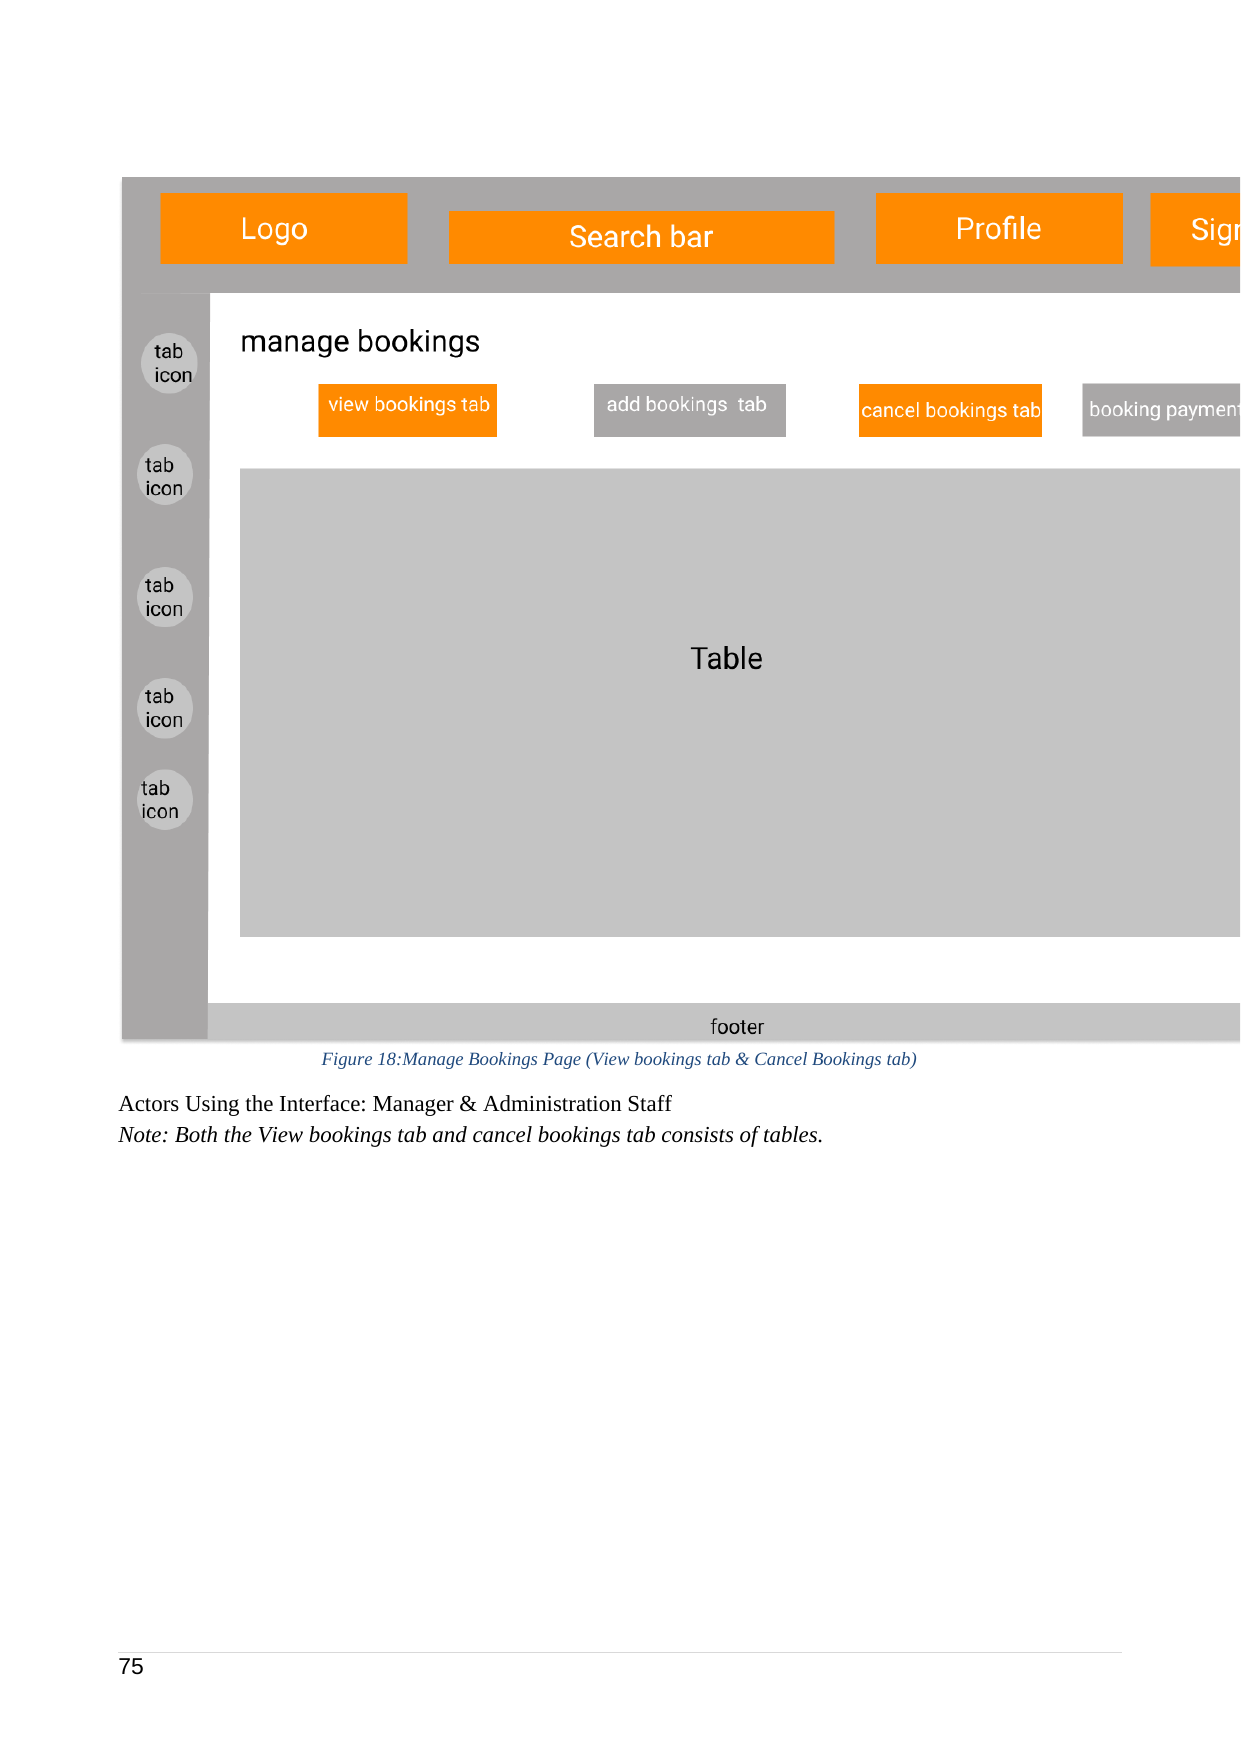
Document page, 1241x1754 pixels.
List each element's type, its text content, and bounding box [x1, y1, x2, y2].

text Note: Both the View bookings tab and cancel bookings tab consists of tables. [118, 1121, 1122, 1147]
text Actors Using the Interface: Manager & Administration Staff [118, 1091, 1122, 1117]
text Figure 18:Manage Bookings Page (View bookings tab & Cancel Bookings tab) [118, 1048, 1122, 1070]
picture [118, 177, 1241, 1045]
